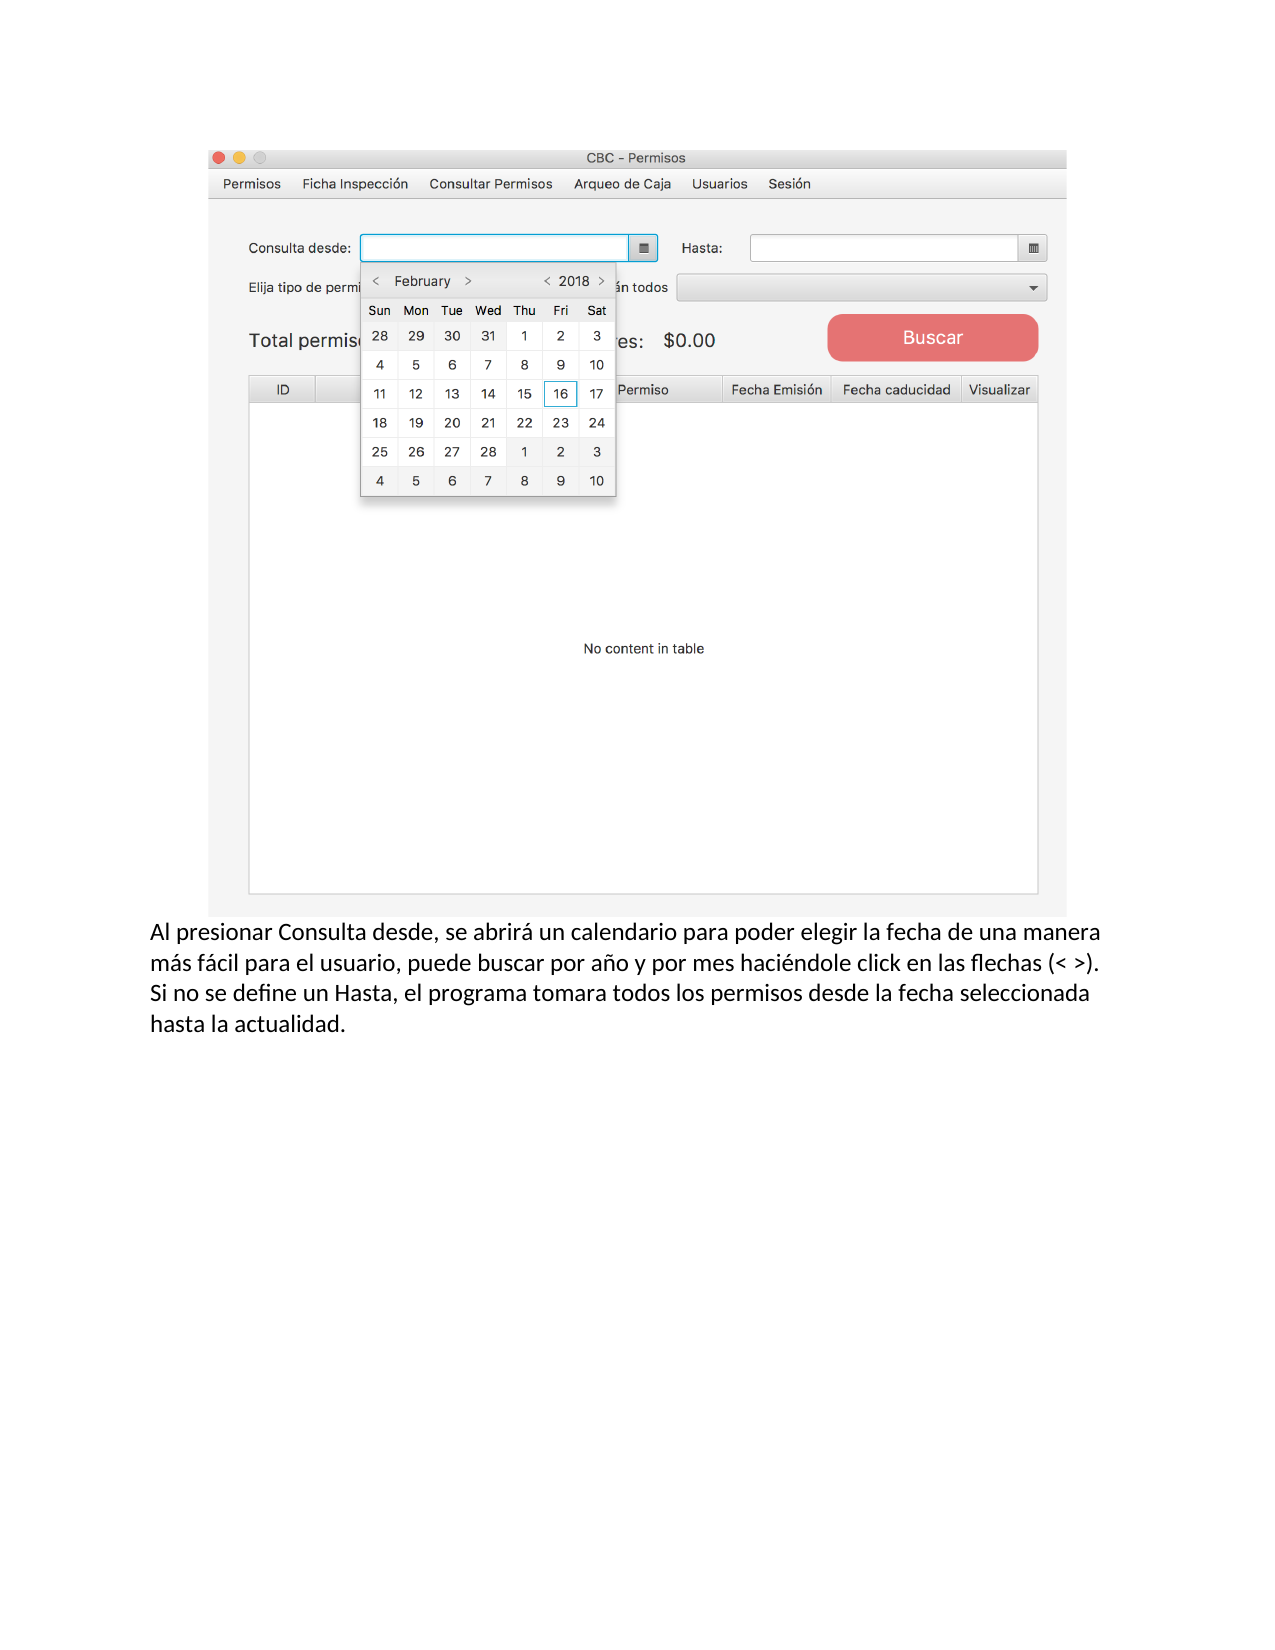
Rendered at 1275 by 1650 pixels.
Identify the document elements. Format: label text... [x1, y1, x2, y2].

picture [208, 150, 1067, 917]
text Al presionar Consulta desde, se abrirá un calendario para poder elegir la fecha de una manera más fácil para el usuario, puede buscar por año y por mes haciéndole click en las flechas (< >). [150, 917, 1125, 978]
text Si no se define un Hasta, el programa tomara todos los permisos desde la fecha seleccionada hasta la actualidad. [150, 978, 1125, 1039]
